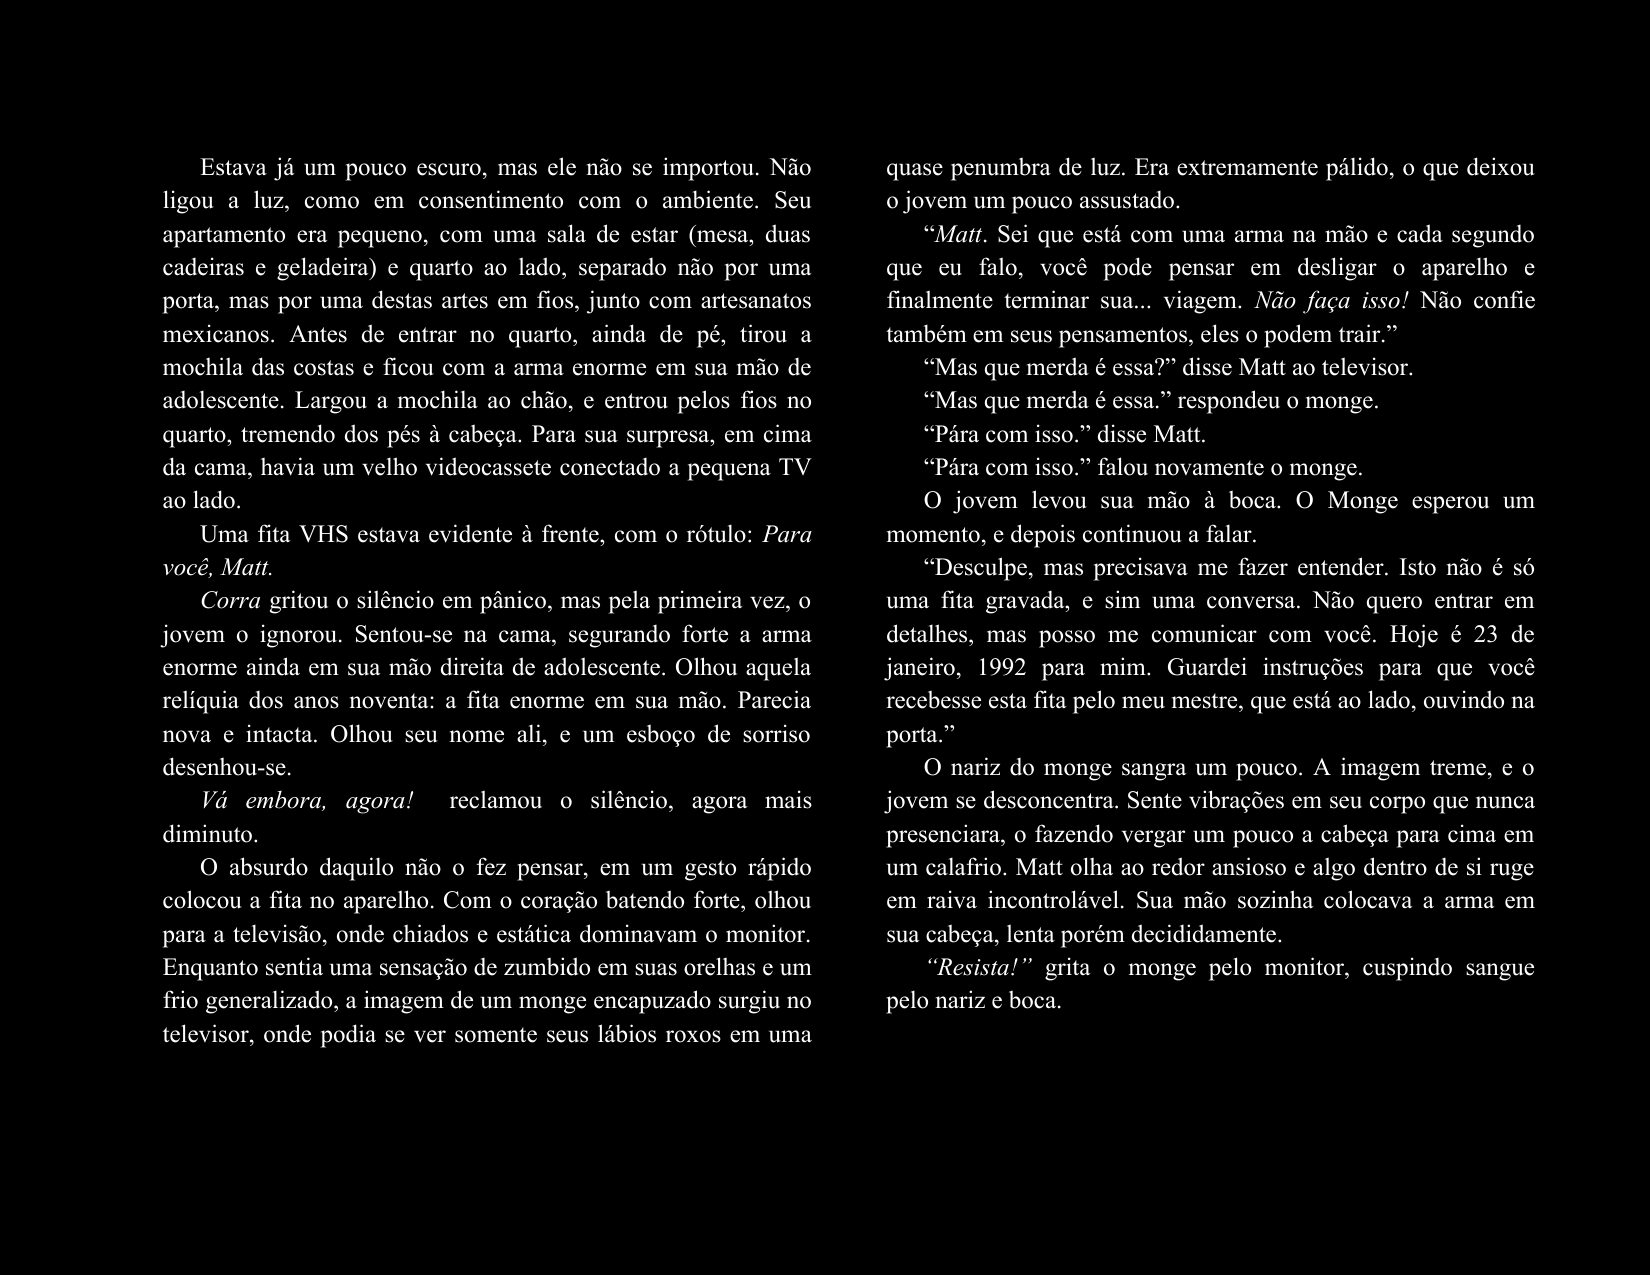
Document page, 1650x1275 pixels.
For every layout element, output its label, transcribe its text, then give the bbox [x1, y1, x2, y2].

text Vá embora, agora! reclamou o silêncio, agora mais diminuto. [162, 781, 812, 848]
text O jovem levou sua mão à boca. O Monge esperou um momento, e depois continuou a falar. [886, 481, 1536, 548]
text “Pára com isso.” disse Matt. [886, 414, 1536, 448]
text “Mas que merda é essa?” disse Matt ao televisor. [886, 348, 1536, 381]
text O absurdo daquilo não o fez pensar, em um gesto rápido colocou a fita no aparelho. Com o coração batendo forte, olhou para a televisão, onde chiados e estática dominavam o monitor. Enquanto sentia uma sensação de zumbido em suas orelhas e um frio generalizado, a imagem de um monge encapuzado surgiu no televisor, onde podia se ver somente seus lábios roxos em uma quase penumbra de luz. Era extremamente pálido, o que deixou o jovem um pouco assustado. [162, 848, 812, 1048]
text “Desculpe, mas precisava me fazer entender. Isto não é só uma fita gravada, e sim uma conversa. Não quero entrar em detalhes, mas posso me comunicar com você. Hoje é 23 de janeiro, 1992 para mim. Guardei instruções para que você recebesse esta fita pelo meu mestre, que está ao lado, ouvindo na porta.” [886, 548, 1536, 748]
text “Mas que merda é essa.” respondeu o monge. [886, 381, 1536, 414]
text “Matt. Sei que está com uma arma na mão e cada segundo que eu falo, você pode pensar em desligar o aparelho e finalmente terminar sua... viagem. Não faça isso! Não confie também em seus pensamentos, eles o podem trair.” [886, 214, 1536, 348]
text Uma fita VHS estava evidente à frente, com o rótulo: Para você, Matt. [162, 514, 812, 581]
text “Pára com isso.” falou novamente o monge. [886, 448, 1536, 481]
text Corra gritou o silêncio em pânico, mas pela primeira vez, o jovem o ignorou. Sentou-se na cama, segurando forte a arma enorme ainda em sua mão direita de adolescente. Olhou aquela relíquia dos anos noventa: a fita enorme em sua mão. Parecia nova e intacta. Olhou seu nome ali, e um esboço de sorriso desenhou-se. [162, 581, 812, 781]
text “Resista!” grita o monge pelo monitor, cuspindo sangue pelo nariz e boca. [886, 948, 1536, 1014]
text O nariz do monge sangra um pouco. A imagem treme, e o jovem se desconcentra. Sente vibrações em seu corpo que nunca presenciara, o fazendo vergar um pouco a cabeça para cima em um calafrio. Matt olha ao redor ansioso e algo dentro de si ruge em raiva incontrolável. Sua mão sozinha colocava a arma em sua cabeça, lenta porém decididamente. [886, 748, 1536, 948]
text Estava já um pouco escuro, mas ele não se importou. Não ligou a luz, como em consentimento com o ambiente. Seu apartamento era pequeno, com uma sala de estar (mesa, duas cadeiras e geladeira) e quarto ao lado, separado não por uma porta, mas por uma destas artes em fios, junto com artesanatos mexicanos. Antes de entrar no quarto, ainda de pé, tirou a mochila das costas e ficou com a arma enorme em sua mão de adolescente. Largou a mochila ao chão, e entrou pelos fios no quarto, tremendo dos pés à cabeça. Para sua surpresa, em cima da cama, havia um velho videocassete conectado a pequena TV ao lado. [162, 148, 812, 514]
text O absurdo daquilo não o fez pensar, em um gesto rápido colocou a fita no aparelho. Com o coração batendo forte, olhou para a televisão, onde chiados e estática dominavam o monitor. Enquanto sentia uma sensação de zumbido em suas orelhas e um frio generalizado, a imagem de um monge encapuzado surgiu no televisor, onde podia se ver somente seus lábios roxos em uma quase penumbra de luz. Era extremamente pálido, o que deixou o jovem um pouco assustado. [886, 148, 1536, 214]
